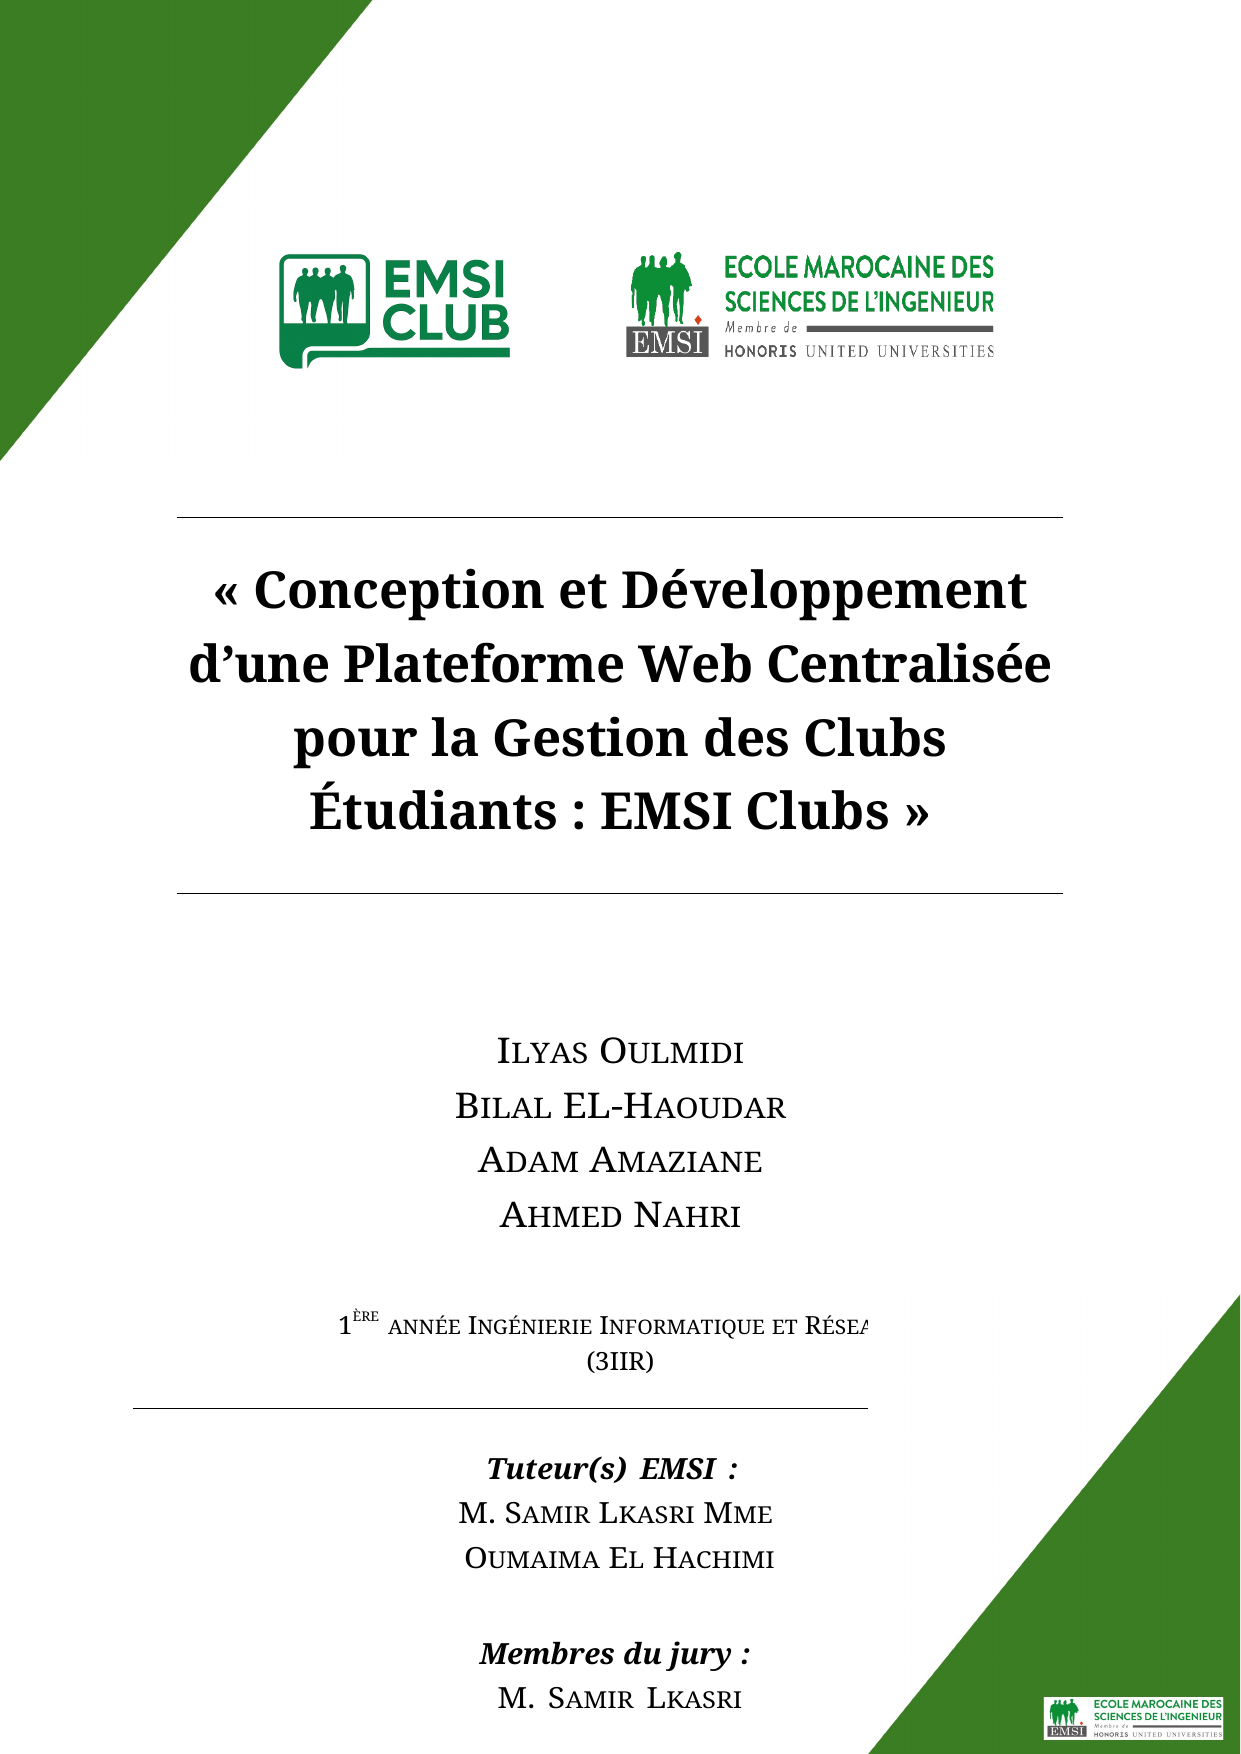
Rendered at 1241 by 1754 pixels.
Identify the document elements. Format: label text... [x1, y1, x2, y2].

subtitle « Conception et Développement d’une Plateforme Web Centralisée pour la Gestion des Clubs Étudiants : EMSI Clubs » [183, 554, 1057, 844]
picture [626, 252, 994, 357]
text Membres du jury : [479, 1633, 868, 1673]
text Ilyas Oulmidi Bilal EL-Haoudar [452, 1026, 788, 1129]
text Tuteur(s) EMSI : [486, 1448, 868, 1488]
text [424, 1677, 812, 1717]
picture [0, 0, 532, 461]
text 1ère année Ingénierie Informatique et Réseaux (3IIR) [301, 1304, 868, 1377]
text Ahmed Nahri [452, 1189, 788, 1238]
text Adam Amaziane [452, 1135, 788, 1183]
text M. Samir Lkasri Mme Oumaima El Hachimi [458, 1492, 868, 1577]
picture [868, 1293, 1241, 1754]
